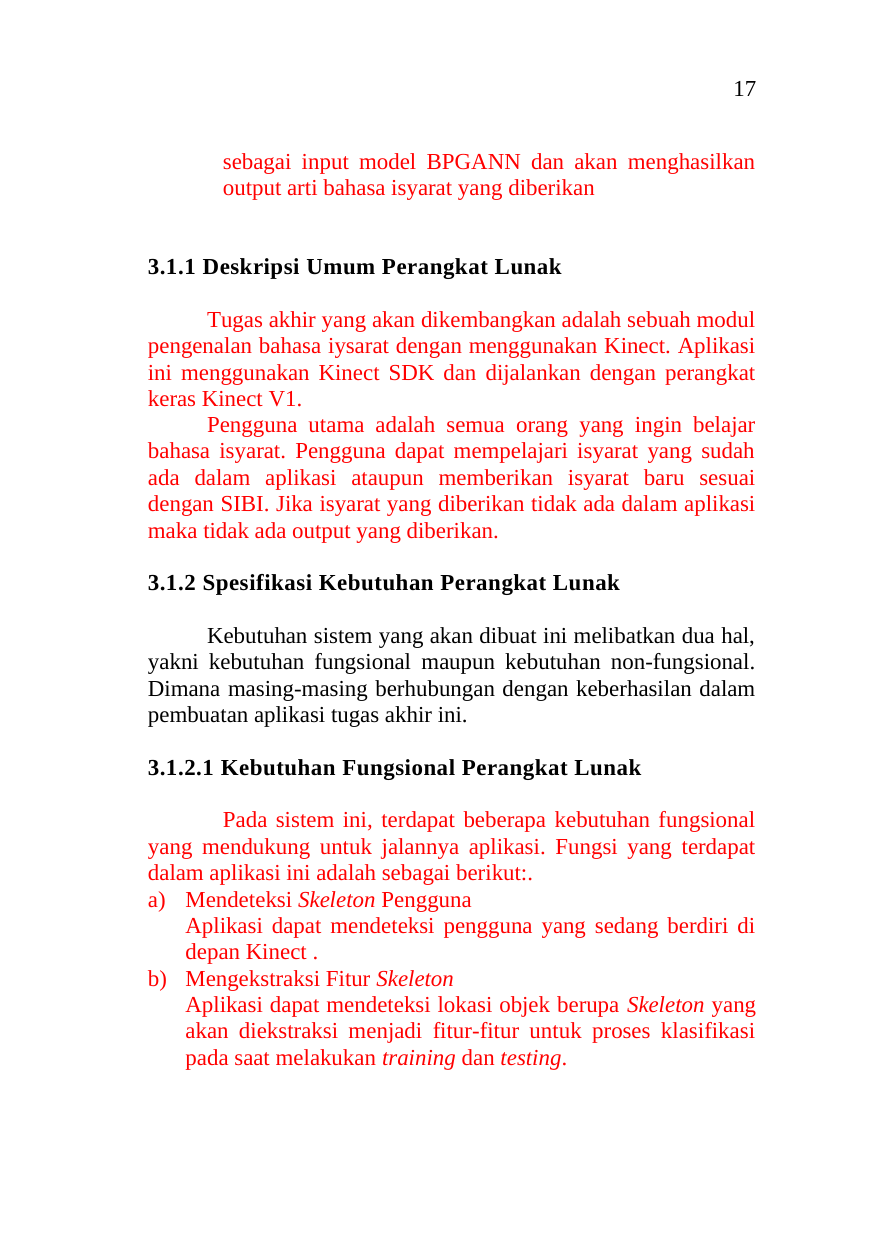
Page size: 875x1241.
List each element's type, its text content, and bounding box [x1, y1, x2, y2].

text Pada sistem ini, terdapat beberapa kebutuhan fungsional yang mendukung untuk jalannya aplikasi. Fungsi yang terdapat dalam aplikasi ini adalah sebagai berikut:. [148, 807, 756, 886]
text Tugas akhir yang akan dikembangkan adalah sebuah modul pengenalan bahasa iysarat dengan menggunakan Kinect. Aplikasi ini menggunakan Kinect SDK dan dijalankan dengan perangkat keras Kinect V1. [148, 306, 756, 411]
subtitle 3.1.2 Spesifikasi Kebutuhan Perangkat Lunak [148, 569, 756, 596]
list Mendeteksi Skeleton Pengguna [148, 886, 756, 912]
text Kebutuhan sistem yang akan dibuat ini melibatkan dua hal, yakni kebutuhan fungsional maupun kebutuhan non-fungsional. Dimana masing-masing berhubungan dengan keberhasilan dalam pembuatan aplikasi tugas akhir ini. [148, 622, 756, 727]
subtitle 3.1.2.1 Kebutuhan Fungsional Perangkat Lunak [148, 754, 756, 780]
subtitle 3.1.1 Deskripsi Umum Perangkat Lunak [148, 253, 756, 279]
text Aplikasi dapat mendeteksi lokasi objek berupa Skeleton yang akan diekstraksi menjadi fitur-fitur untuk proses klasifikasi pada saat melakukan training dan testing. [185, 991, 756, 1070]
list Mengekstraksi Fitur Skeleton [148, 965, 756, 991]
text Pengguna utama adalah semua orang yang ingin belajar bahasa isyarat. Pengguna dapat mempelajari isyarat yang sudah ada dalam aplikasi ataupun memberikan isyarat baru sesuai dengan SIBI. Jika isyarat yang diberikan tidak ada dalam aplikasi maka tidak ada output yang diberikan. [148, 411, 756, 543]
list Aplikasi dapat mendeteksi pengguna yang sedang berdiri di depan Kinect . [185, 912, 756, 965]
